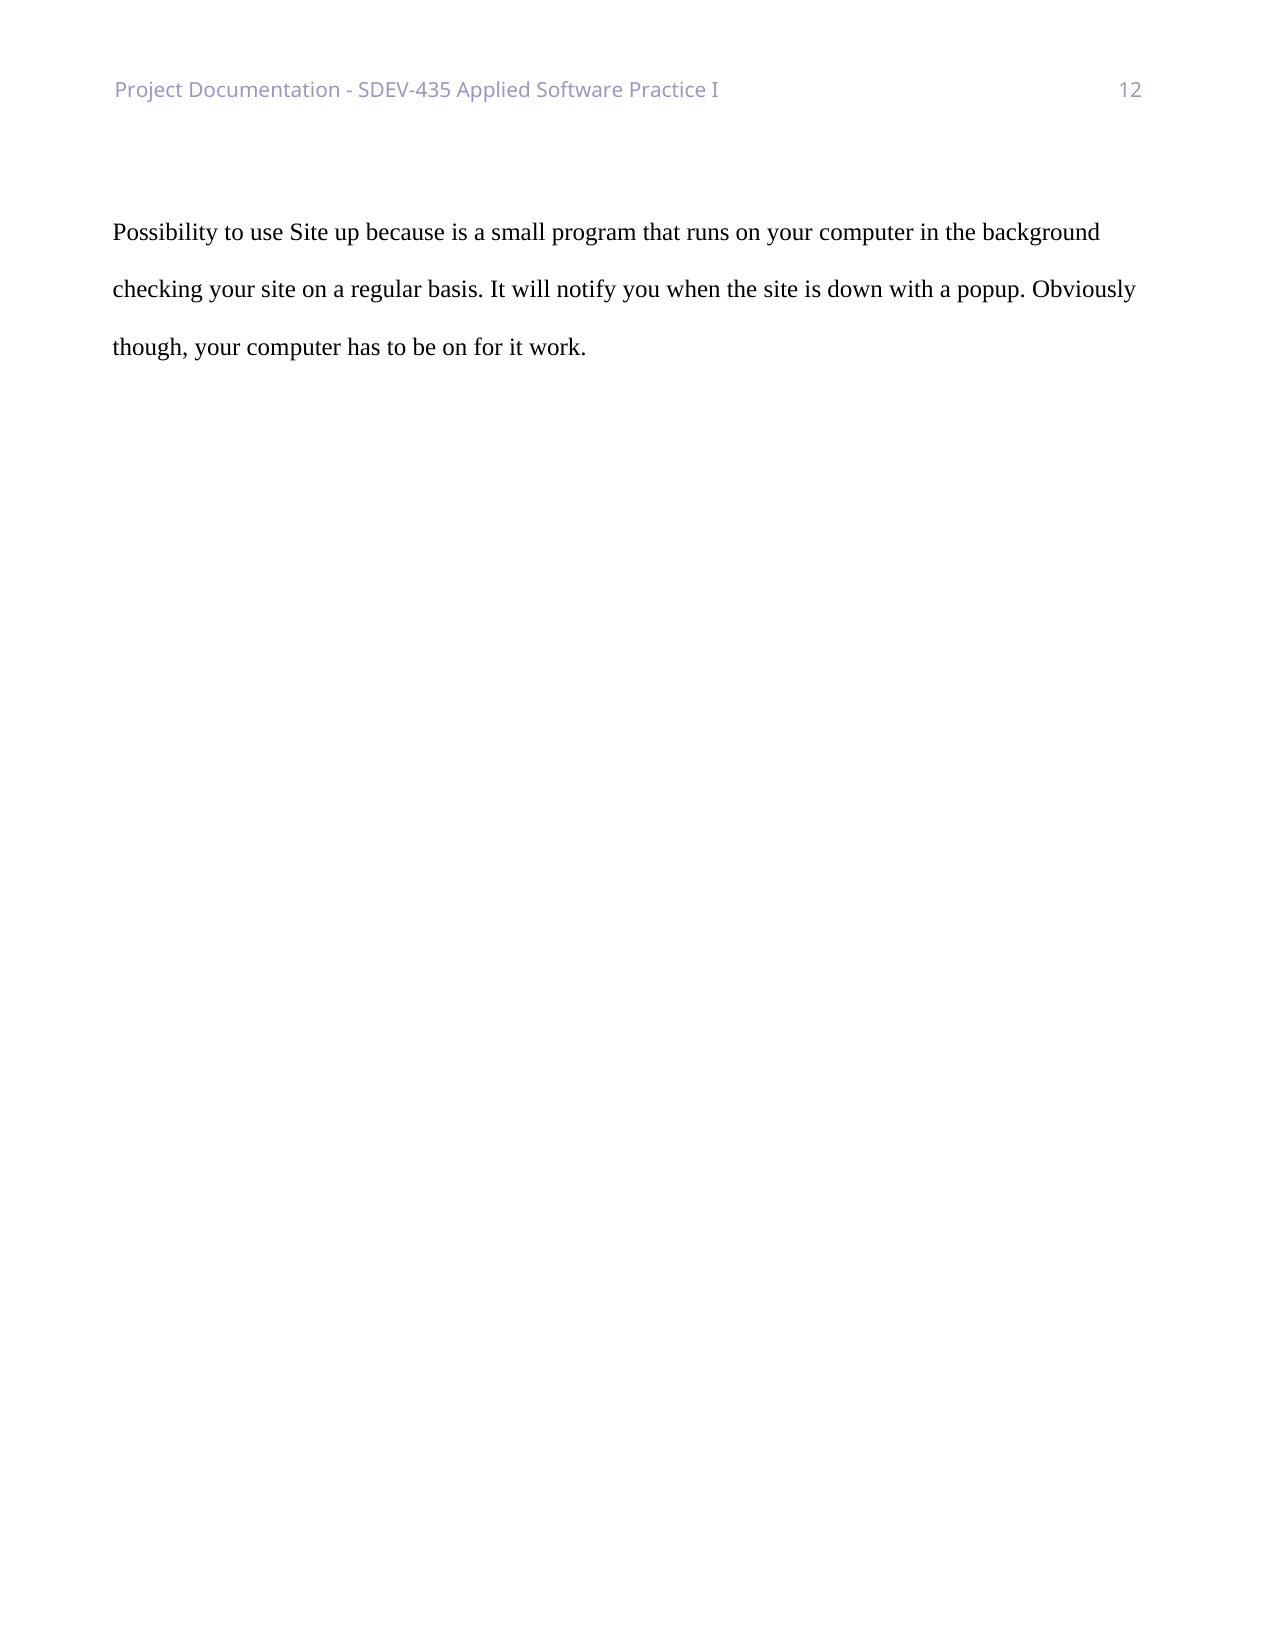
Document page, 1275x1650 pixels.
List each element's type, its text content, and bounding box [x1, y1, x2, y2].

text Possibility to use Site up because is a small program that runs on your computer in the background checking your site on a regular basis. It will notify you when the site is down with a popup. Obviously though, your computer has to be on for it work. [112, 217, 1162, 361]
